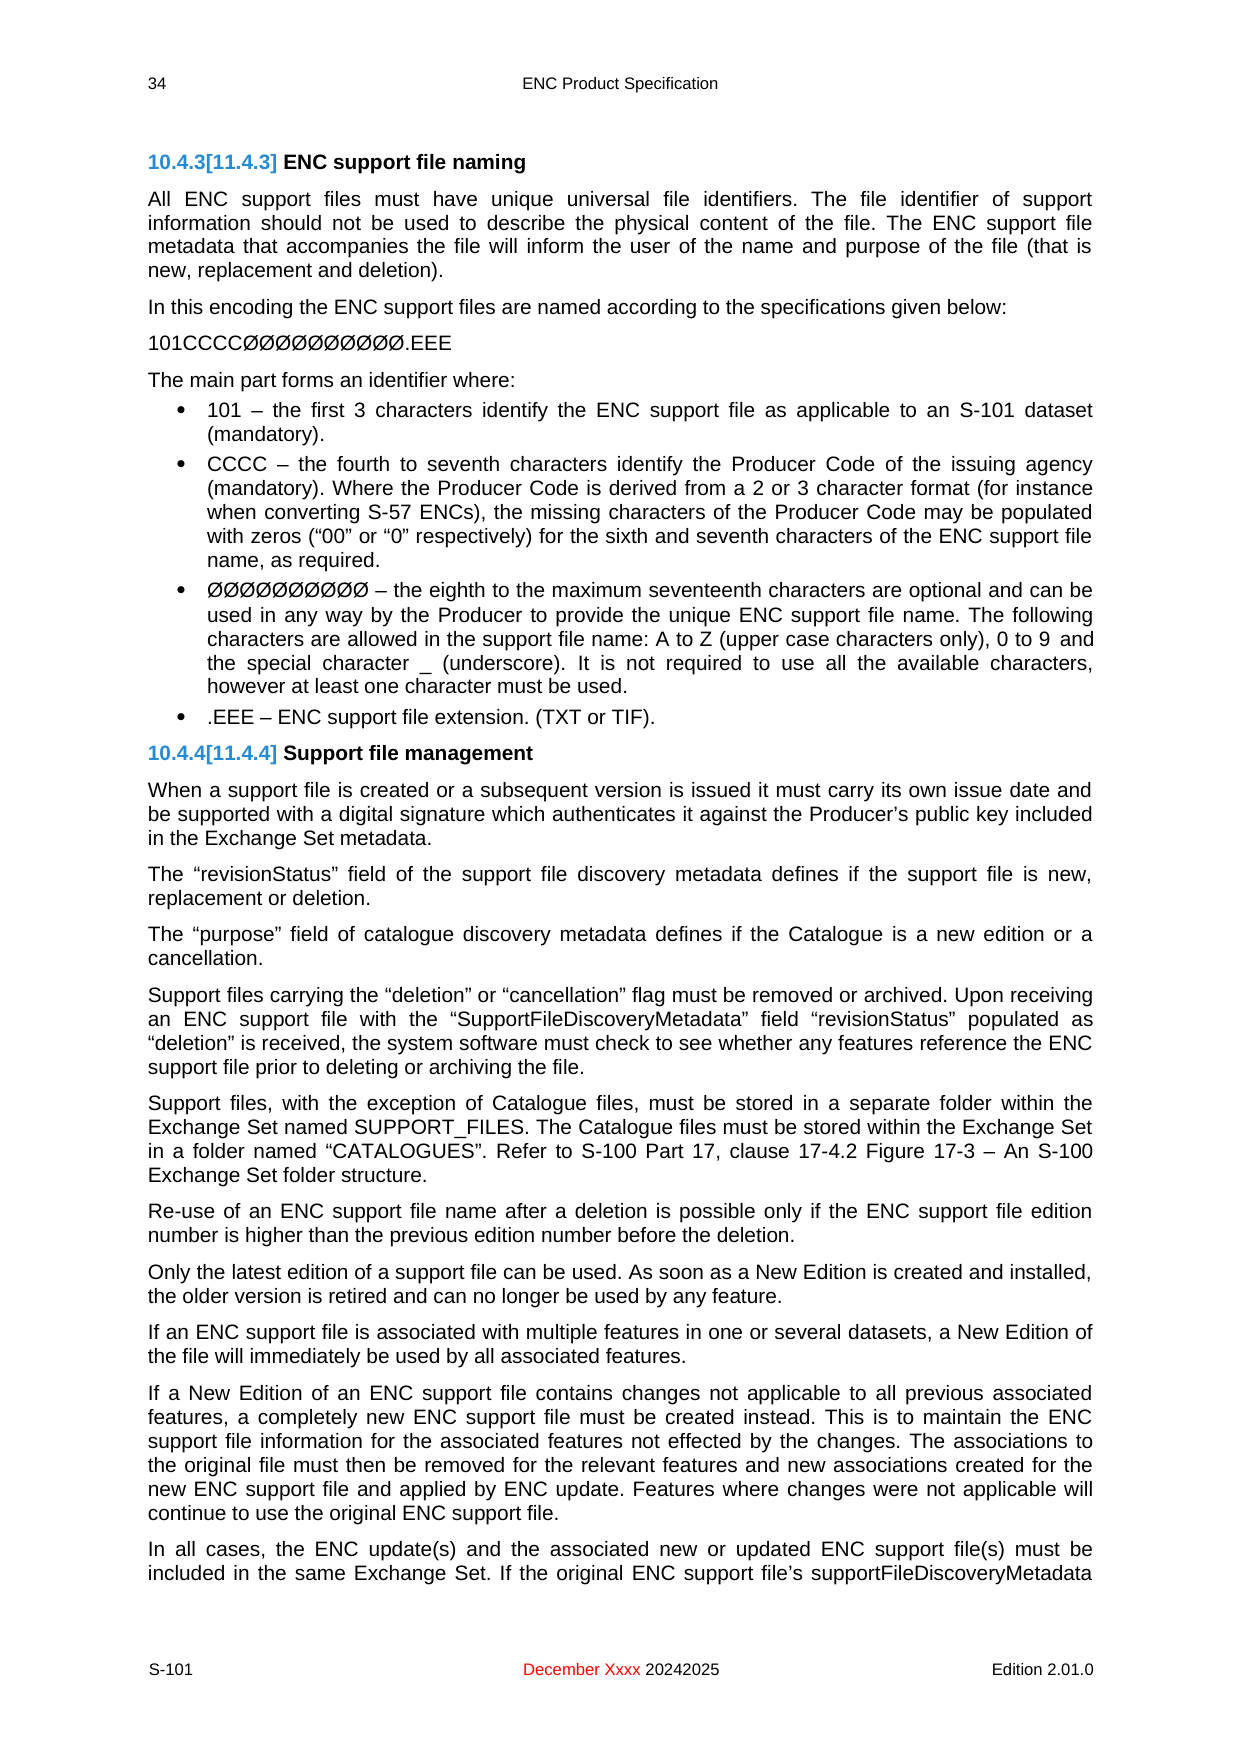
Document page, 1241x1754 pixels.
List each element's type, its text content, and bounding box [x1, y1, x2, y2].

text In this encoding the ENC support files are named according to the specifications given below: [148, 295, 1094, 319]
list CCCC – the fourth to seventh characters identify the Producer Code of the issuing agency (mandatory). Where the Producer Code is derived from a 2 or 3 character format (for instance when converting S-57 ENCs), the missing characters of the Producer Code may be populated with zeros (“00” or “0” respectively) for the sixth and seventh characters of the ENC support file name, as required. [177, 452, 1094, 572]
text The main part forms an identifier where: [148, 368, 1094, 392]
text Support files, with the exception of Catalogue files, must be stored in a separate folder within the Exchange Set named SUPPORT_FILES. The Catalogue files must be stored within the Exchange Set in a folder named “CATALOGUES”. Refer to S-100 Part 17, clause 17-4.2 Figure 17-3 – An S-100 Exchange Set folder structure. [148, 1091, 1094, 1187]
text The “revisionStatus” field of the support file discovery metadata defines if the support file is new, replacement or deletion. [148, 862, 1094, 910]
list 101 – the first 3 characters identify the ENC support file as applicable to an S-101 dataset (mandatory). [177, 398, 1094, 446]
text The “purpose” field of catalogue discovery metadata defines if the Catalogue is a new edition or a cancellation. [148, 922, 1094, 970]
subtitle ENC support file naming [148, 150, 1094, 174]
text When a support file is created or a subsequent version is issued it must carry its own issue date and be supported with a digital signature which authenticates it against the Producer’s public key included in the Exchange Set metadata. [148, 777, 1094, 849]
text If an ENC support file is associated with multiple features in one or several datasets, a New Edition of the file will immediately be used by all associated features. [148, 1320, 1094, 1368]
subtitle Support file management [148, 741, 1094, 765]
text Only the latest edition of a support file can be used. As soon as a New Edition is created and installed, the older version is retired and can no longer be used by any feature. [148, 1260, 1094, 1308]
text 101CCCCØØØØØØØØØØ.EEE [148, 331, 1094, 355]
list .EEE – ENC support file extension. (TXT or TIF). [177, 704, 1094, 728]
text Support files carrying the “deletion” or “cancellation” flag must be removed or archived. Upon receiving an ENC support file with the “SupportFileDiscoveryMetadata” field “revisionStatus” populated as “deletion” is received, the system software must check to see whether any features reference the ENC support file prior to deleting or archiving the file. [148, 983, 1094, 1078]
text All ENC support files must have unique universal file identifiers. The file identifier of support information should not be used to describe the physical content of the file. The ENC support file metadata that accompanies the file will inform the user of the name and purpose of the file (that is new, replacement and deletion). [148, 186, 1094, 282]
list ØØØØØØØØØØ – the eighth to the maximum seventeenth characters are optional and can be used in any way by the Producer to provide the unique ENC support file name. The following characters are allowed in the support file name: A to Z (upper case characters only), 0 to 9 and the special character _ (underscore). It is not required to use all the available characters, however at least one character must be used. [177, 578, 1094, 698]
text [148, 1537, 1094, 1585]
text If a New Edition of an ENC support file contains changes not applicable to all previous associated features, a completely new ENC support file must be created instead. This is to maintain the ENC support file information for the associated features not effected by the changes. The associations to the original file must then be removed for the relevant features and new associations created for the new ENC support file and applied by ENC update. Features where changes were not applicable will continue to use the original ENC support file. [148, 1381, 1094, 1524]
text Re-use of an ENC support file name after a deletion is possible only if the ENC support file edition number is higher than the previous edition number before the deletion. [148, 1199, 1094, 1247]
